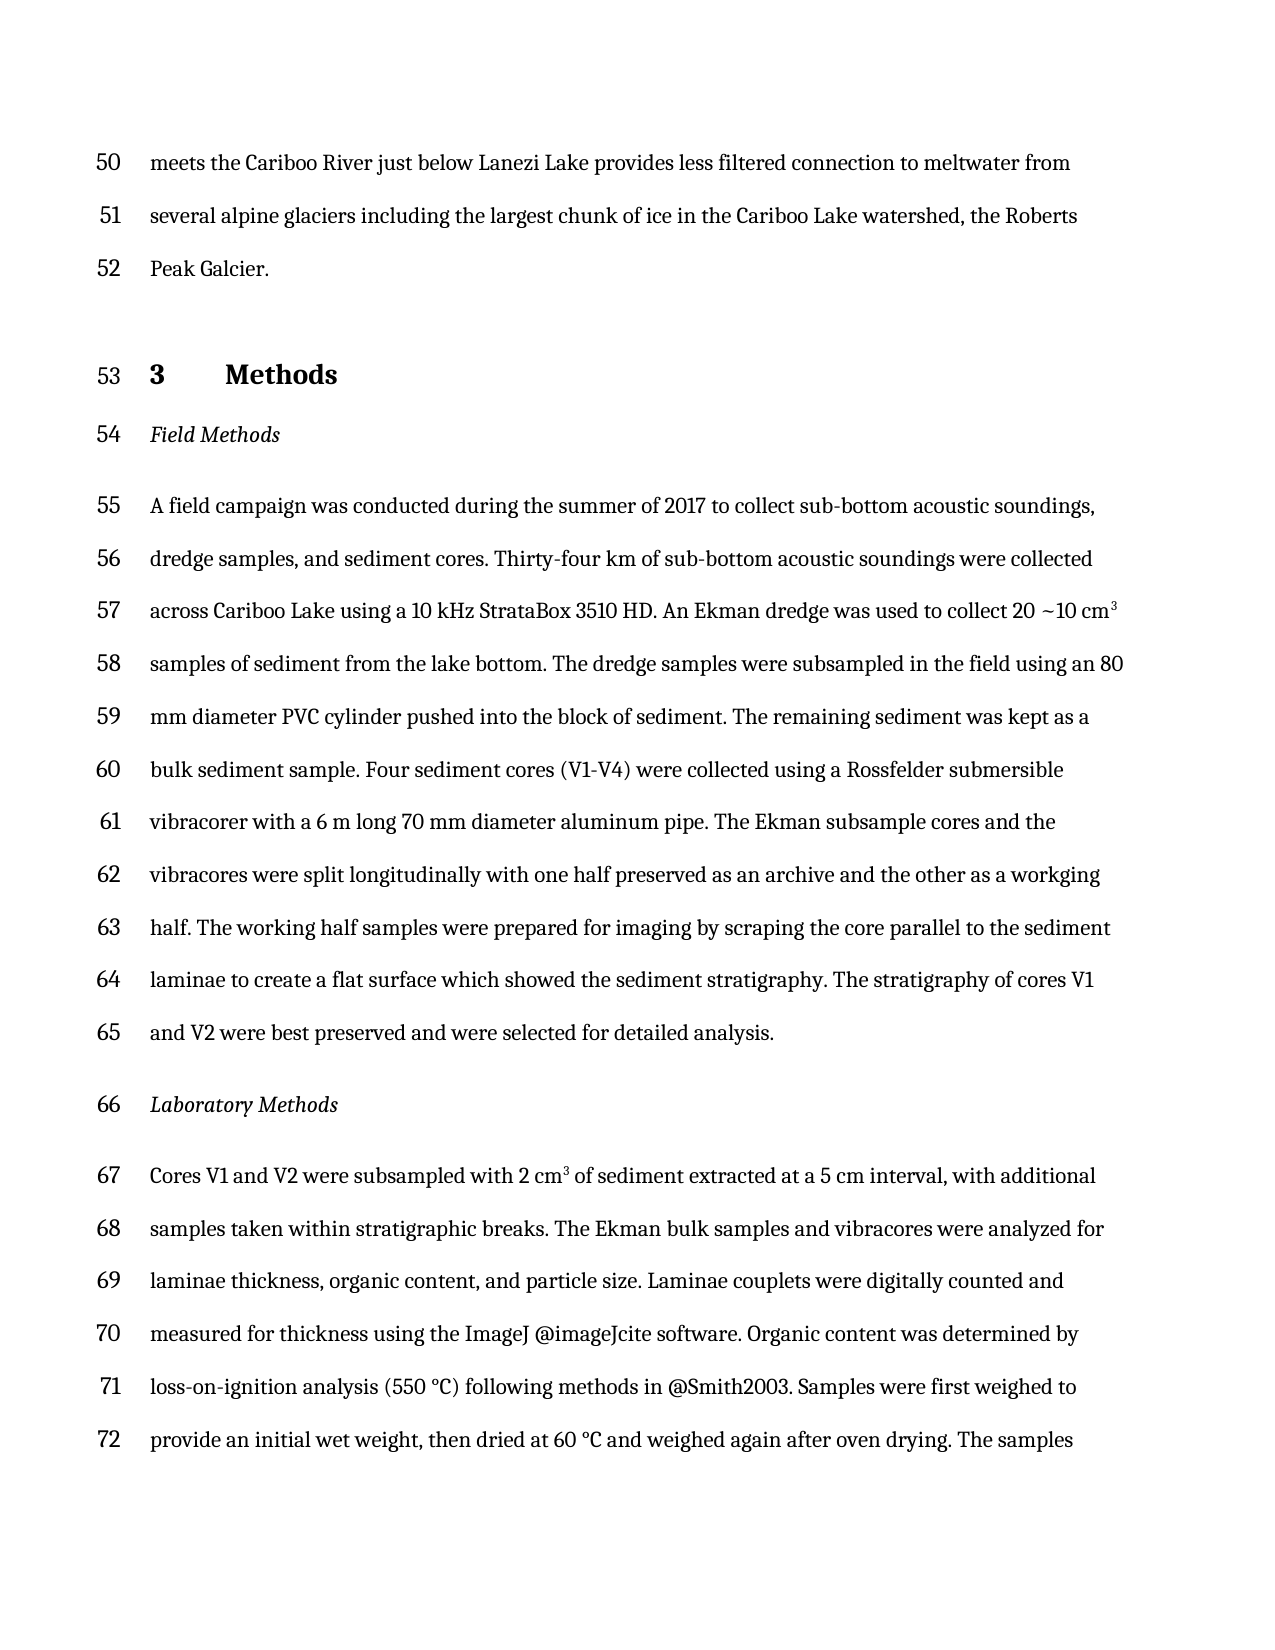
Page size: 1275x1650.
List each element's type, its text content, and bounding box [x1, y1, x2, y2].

subtitle 3 Methods [150, 358, 1125, 392]
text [150, 1163, 1125, 1453]
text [150, 150, 1125, 282]
text A field campaign was conducted during the summer of 2017 to collect sub-bottom acoustic soundings, dredge samples, and sediment cores. Thirty-four km of sub-bottom acoustic soundings were collected across Cariboo Lake using a 10 kHz StrataBox 3510 HD. An Ekman dredge was used to collect 20 ~10 cm3 samples of sediment from the lake bottom. The dredge samples were subsampled in the field using an 80 mm diameter PVC cylinder pushed into the block of sediment. The remaining sediment was kept as a bulk sediment sample. Four sediment cores (V1-V4) were collected using a Rossfelder submersible vibracorer with a 6 m long 70 mm diameter aluminum pipe. The Ekman subsample cores and the vibracores were split longitudinally with one half preserved as an archive and the other as a workging half. The working half samples were prepared for imaging by scraping the core parallel to the sediment laminae to create a flat surface which showed the sediment stratigraphy. The stratigraphy of cores V1 and V2 were best preserved and were selected for detailed analysis. [150, 493, 1125, 1046]
text Field Methods [150, 421, 1125, 448]
text Laboratory Methods [150, 1091, 1125, 1118]
